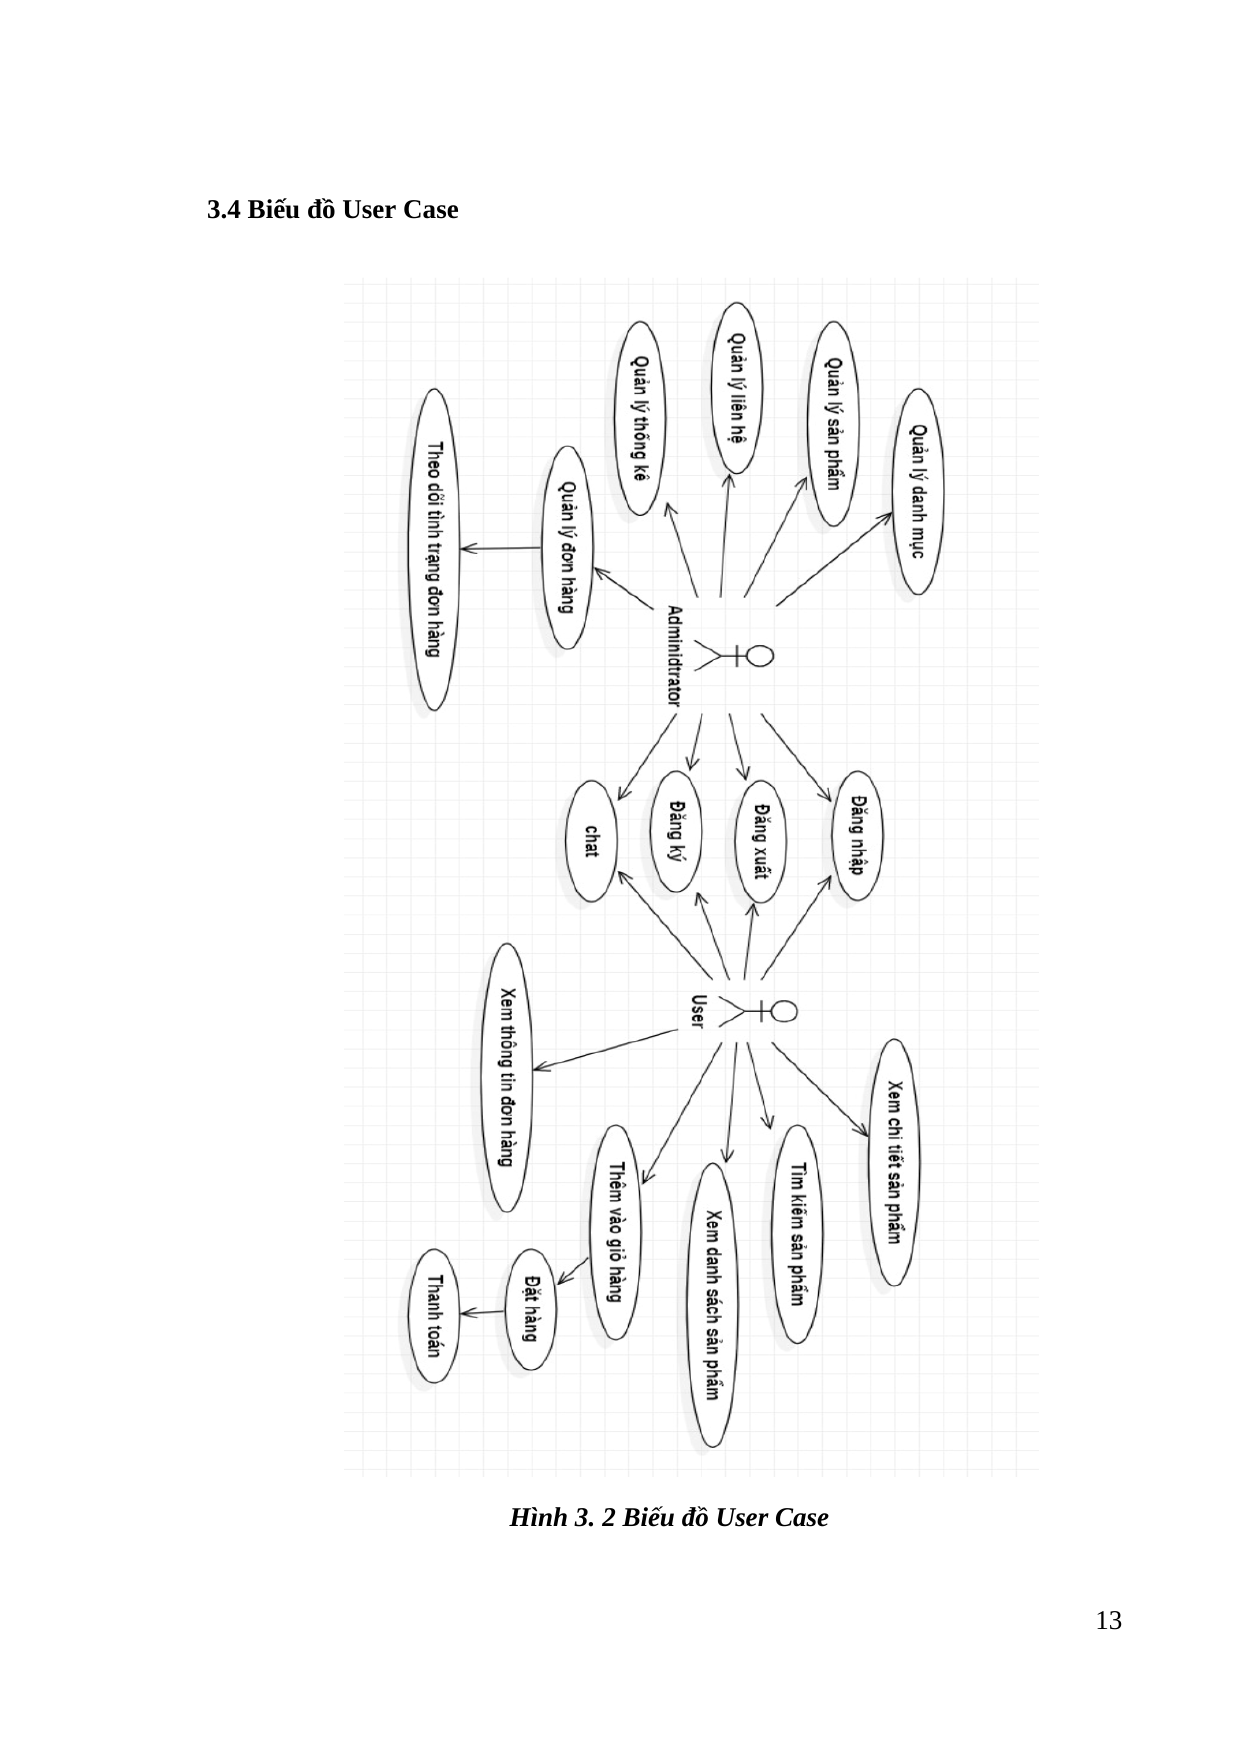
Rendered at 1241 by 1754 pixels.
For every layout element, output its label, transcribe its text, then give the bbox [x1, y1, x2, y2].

subtitle 3.4 Biếu đồ User Case [207, 193, 1122, 224]
picture [344, 279, 1039, 1476]
